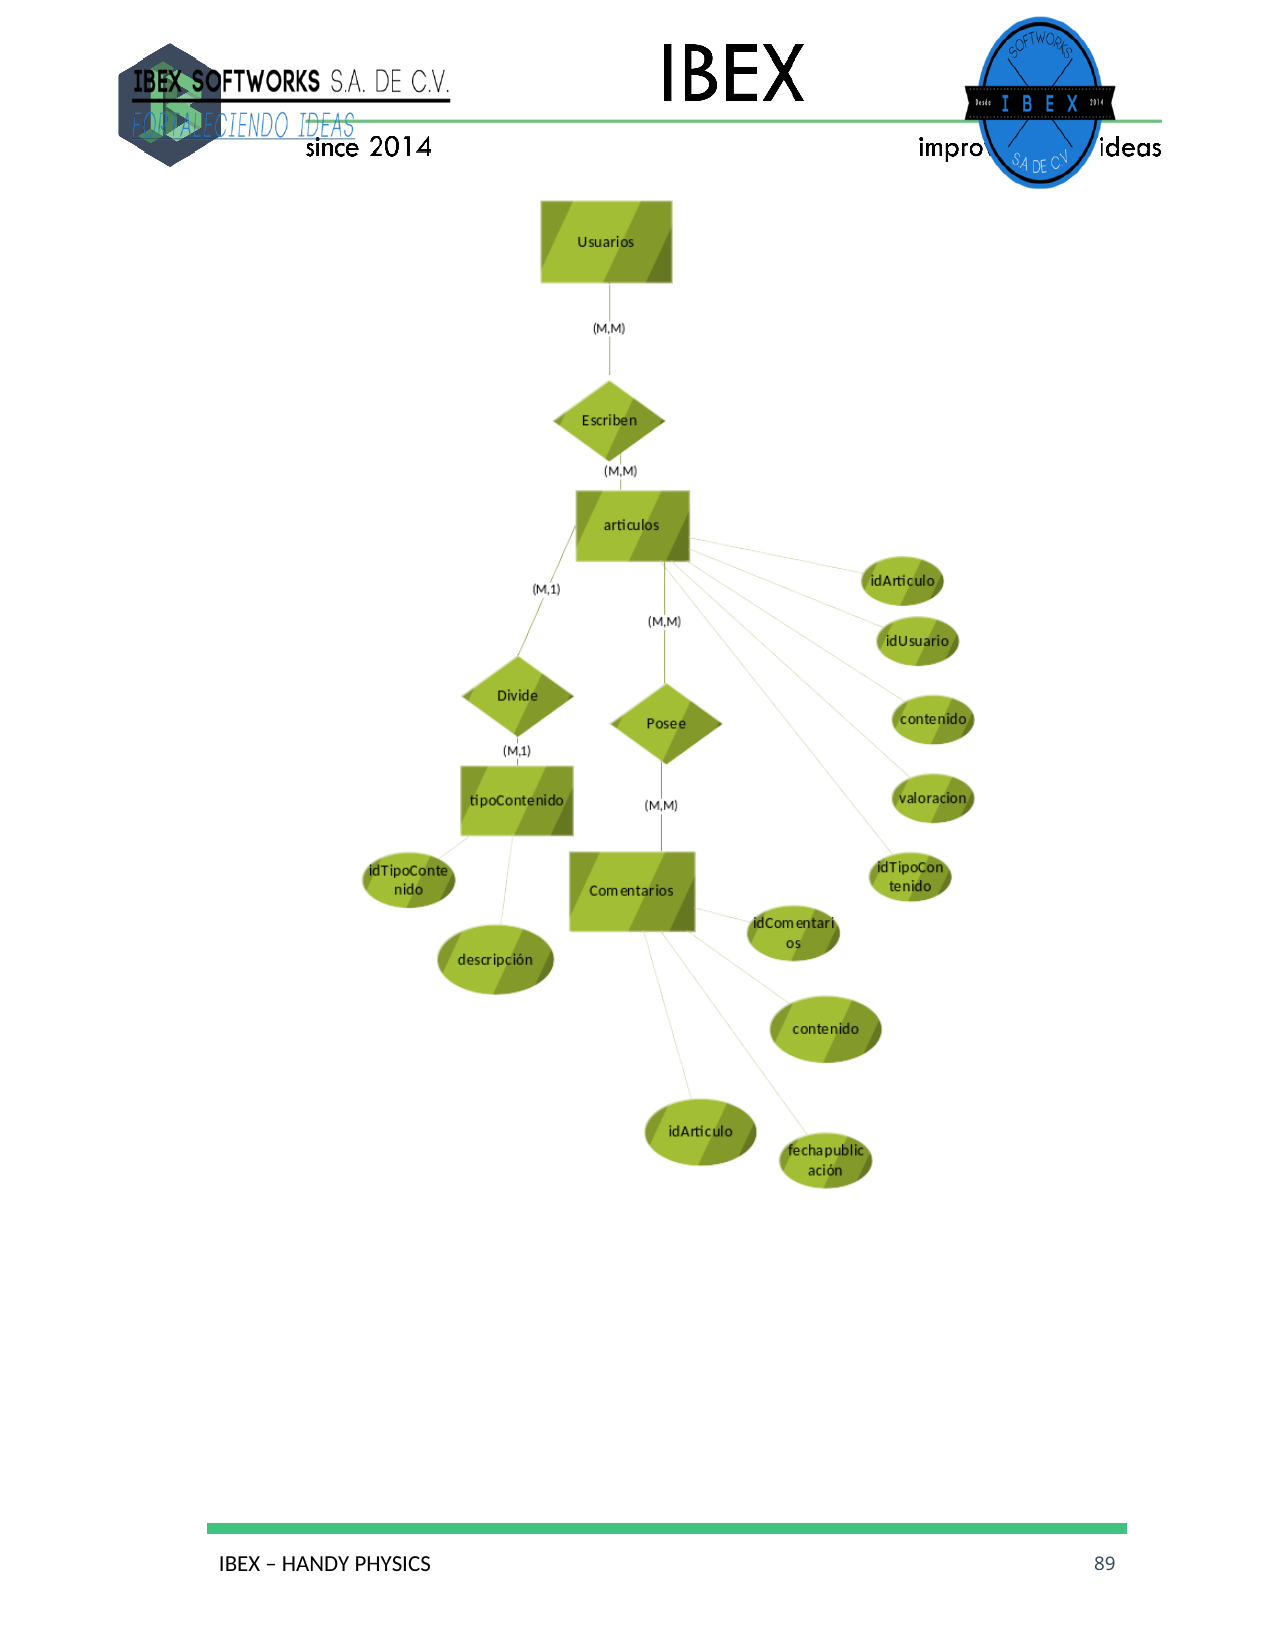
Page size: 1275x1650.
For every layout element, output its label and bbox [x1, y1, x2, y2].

picture [0, 13, 1275, 199]
